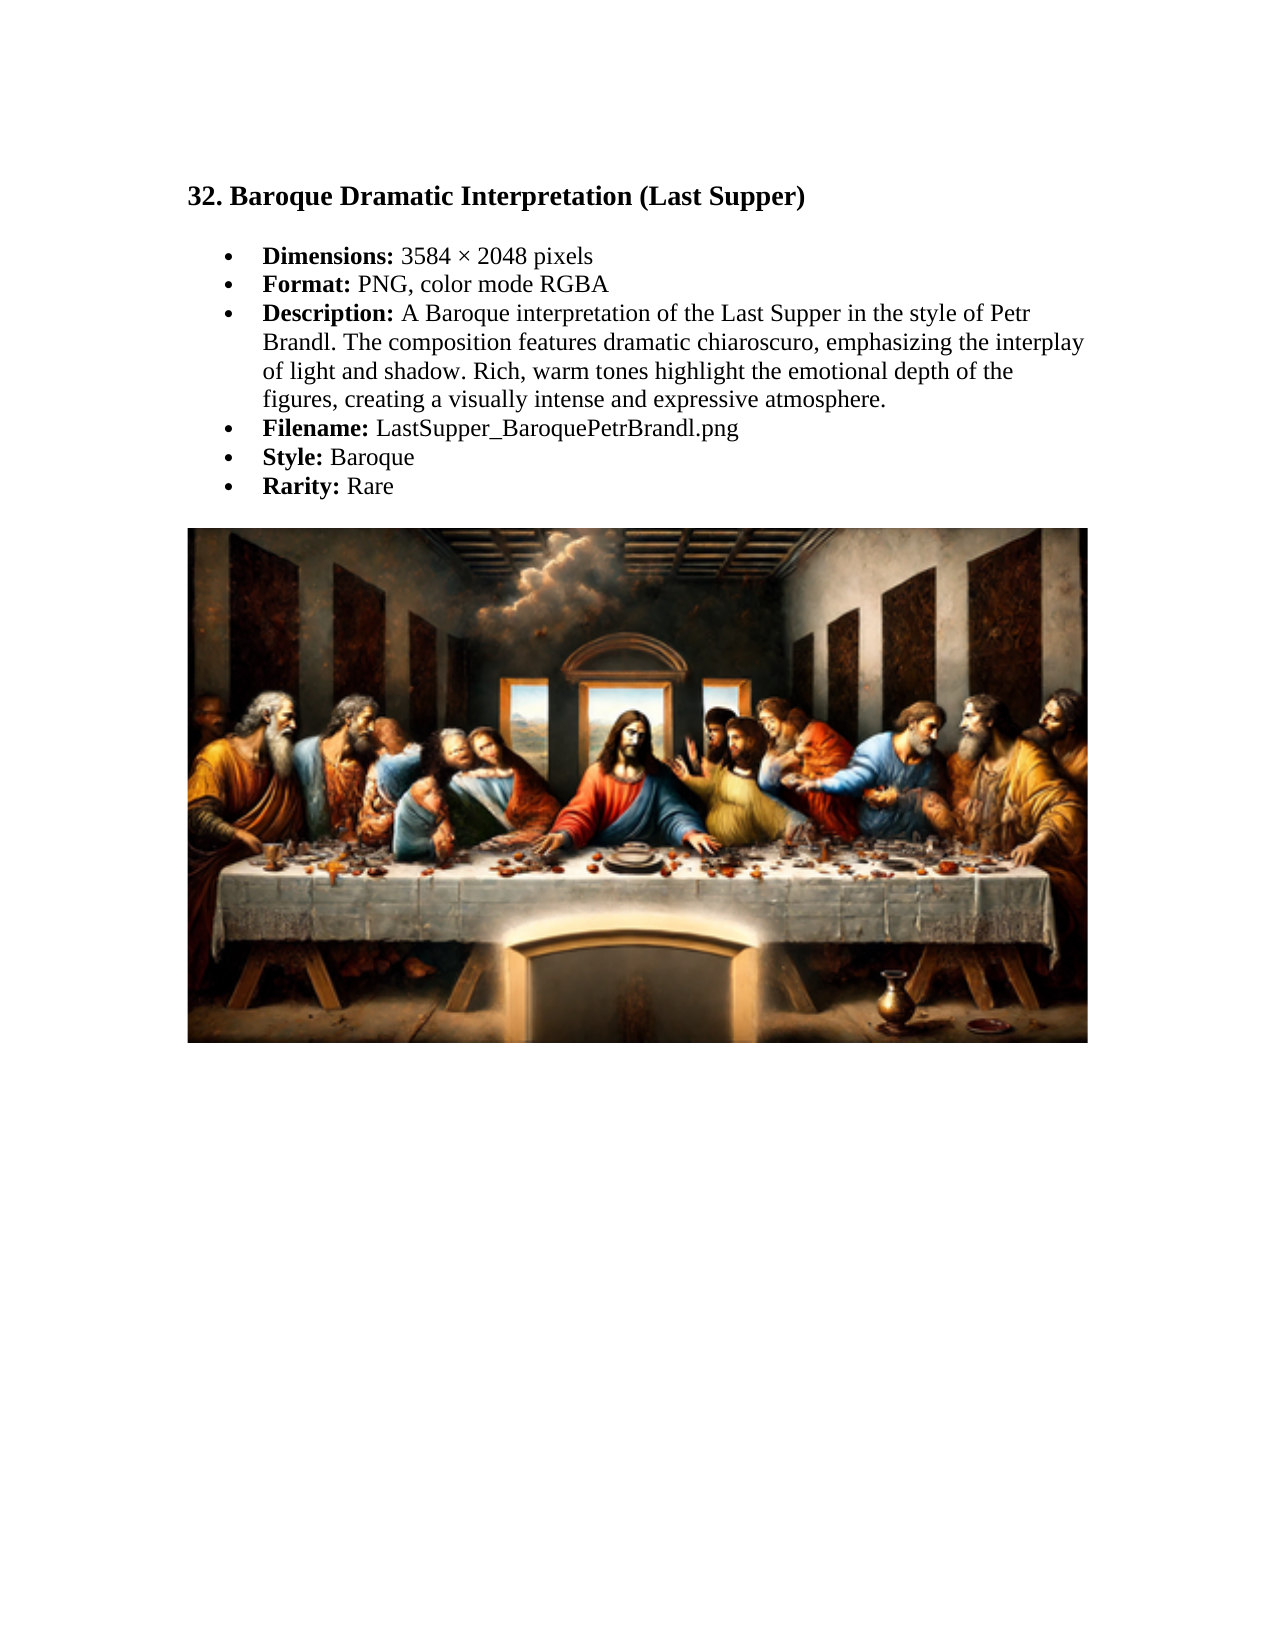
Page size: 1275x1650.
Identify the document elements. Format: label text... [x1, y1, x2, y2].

list Description: A Baroque interpretation of the Last Supper in the style of Petr Brandl. The composition features dramatic chiaroscuro, emphasizing the interplay of light and shadow. Rich, warm tones highlight the emotional depth of the figures, creating a visually intense and expressive atmosphere. [225, 298, 1087, 413]
list Format: PNG, color mode RGBA [225, 269, 1087, 298]
list Style: Baroque [225, 442, 1087, 471]
list Rarity: Rare [225, 471, 1087, 499]
text 32. Baroque Dramatic Interpretation (Last Supper) [187, 179, 1087, 212]
list Filename: LastSupper_BaroquePetrBrandl.png [225, 413, 1087, 442]
list Dimensions: 3584 × 2048 pixels [225, 241, 1087, 269]
picture [187, 528, 1088, 1043]
